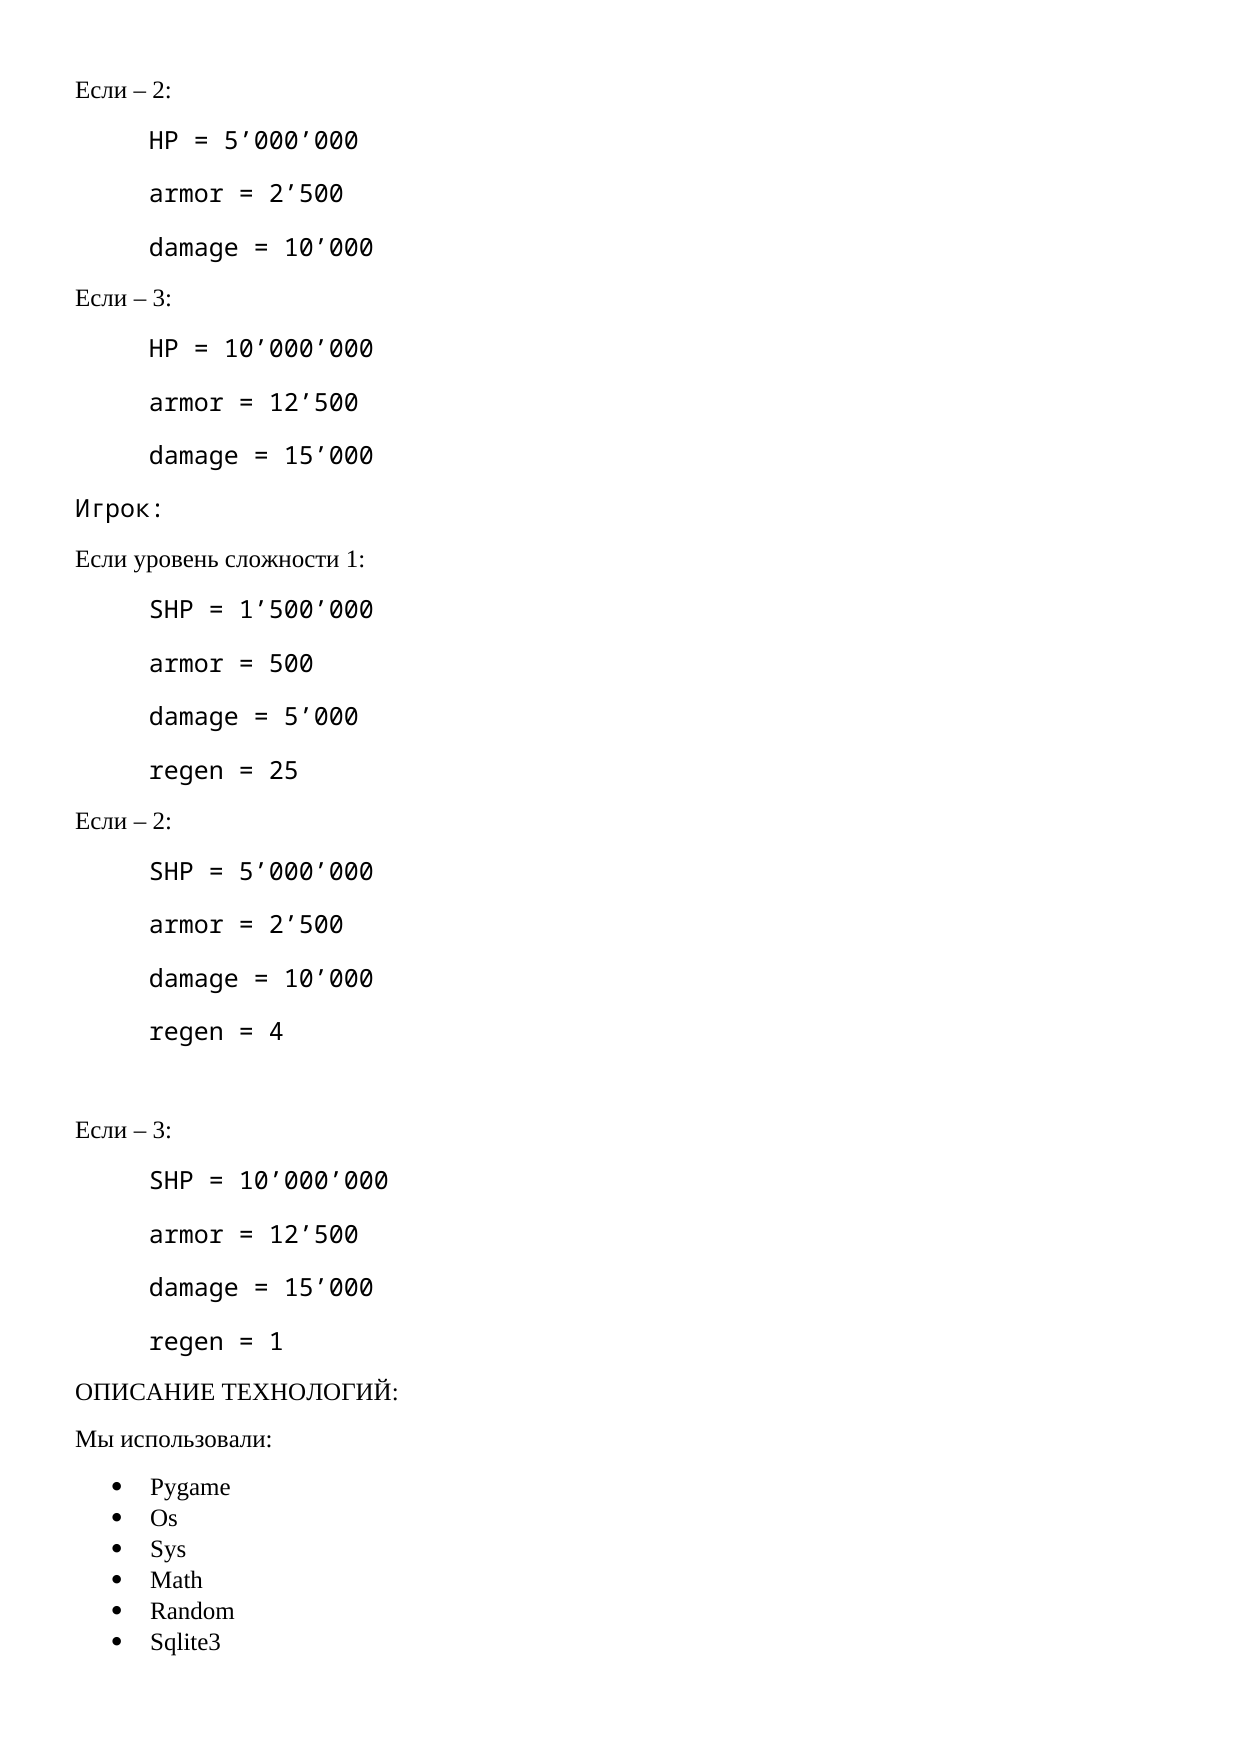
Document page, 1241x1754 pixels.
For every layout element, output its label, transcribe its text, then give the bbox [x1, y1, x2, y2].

text armor = 12’500 [149, 384, 1165, 418]
text SHP = 1’500’000 [149, 592, 1165, 626]
text Если – 2: [75, 806, 1165, 835]
text armor = 2’500 [149, 176, 1165, 210]
text damage = 15’000 [149, 438, 1165, 472]
text armor = 2’500 [149, 907, 1165, 941]
list Sqlite3 [112, 1627, 1165, 1656]
text HP = 10’000’000 [149, 331, 1165, 365]
text SHP = 5’000’000 [149, 854, 1165, 888]
text armor = 12’500 [149, 1216, 1165, 1250]
text ОПИСАНИЕ ТЕХНОЛОГИЙ: [75, 1377, 1165, 1405]
text regen = 25 [149, 752, 1165, 787]
text damage = 10’000 [149, 961, 1165, 994]
text Если – 2: [75, 75, 1165, 104]
text HP = 5’000’000 [149, 123, 1165, 157]
text damage = 5’000 [149, 699, 1165, 733]
list Math [112, 1565, 1165, 1594]
text Если – 3: [75, 1115, 1165, 1144]
text Если – 3: [75, 283, 1165, 312]
text Мы использовали: [75, 1424, 1165, 1453]
text Если уровень сложности 1: [75, 544, 1165, 573]
list Sys [112, 1534, 1165, 1563]
text armor = 500 [149, 646, 1165, 680]
text regen = 4 [149, 1014, 1165, 1048]
text damage = 10’000 [149, 229, 1165, 264]
text damage = 15’000 [149, 1270, 1165, 1304]
text SHP = 10’000’000 [149, 1163, 1165, 1197]
text regen = 1 [149, 1323, 1165, 1357]
list Pygame [112, 1472, 1165, 1501]
list Random [112, 1596, 1165, 1625]
text Игрок: [75, 491, 1165, 525]
list Os [112, 1503, 1165, 1532]
